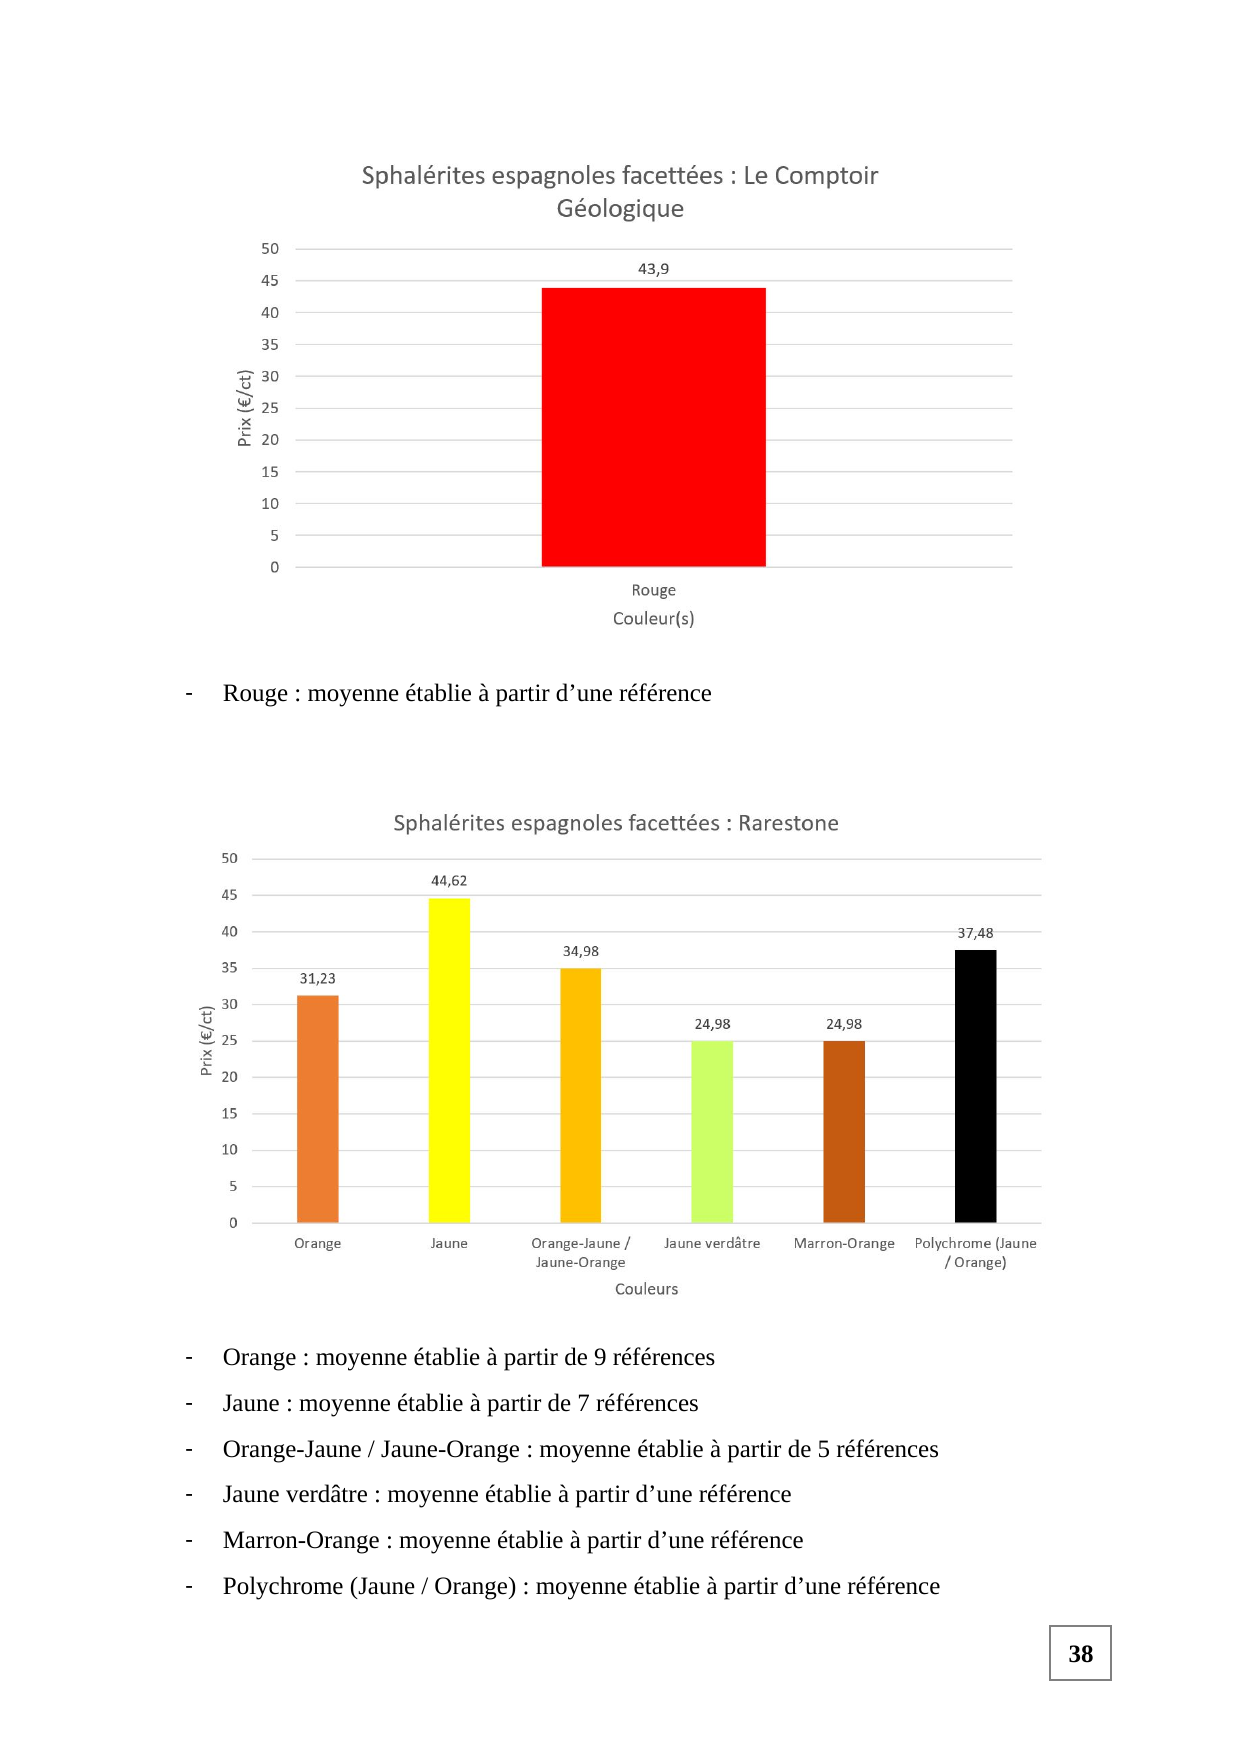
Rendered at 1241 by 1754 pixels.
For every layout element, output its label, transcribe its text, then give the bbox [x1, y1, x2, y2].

list Marron-Orange : moyenne établie à partir d’une référence [185, 1524, 1093, 1555]
list Jaune : moyenne établie à partir de 7 références [185, 1387, 1093, 1418]
list Orange-Jaune / Jaune-Orange : moyenne établie à partir de 5 références [185, 1433, 1093, 1463]
picture [182, 799, 1058, 1311]
picture [211, 147, 1029, 647]
list Polychrome (Jaune / Orange) : moyenne établie à partir d’une référence [185, 1570, 1093, 1601]
list Orange : moyenne établie à partir de 9 références [185, 1341, 1093, 1372]
list Rouge : moyenne établie à partir d’une référence [185, 677, 1093, 708]
list Jaune verdâtre : moyenne établie à partir d’une référence [185, 1479, 1093, 1509]
